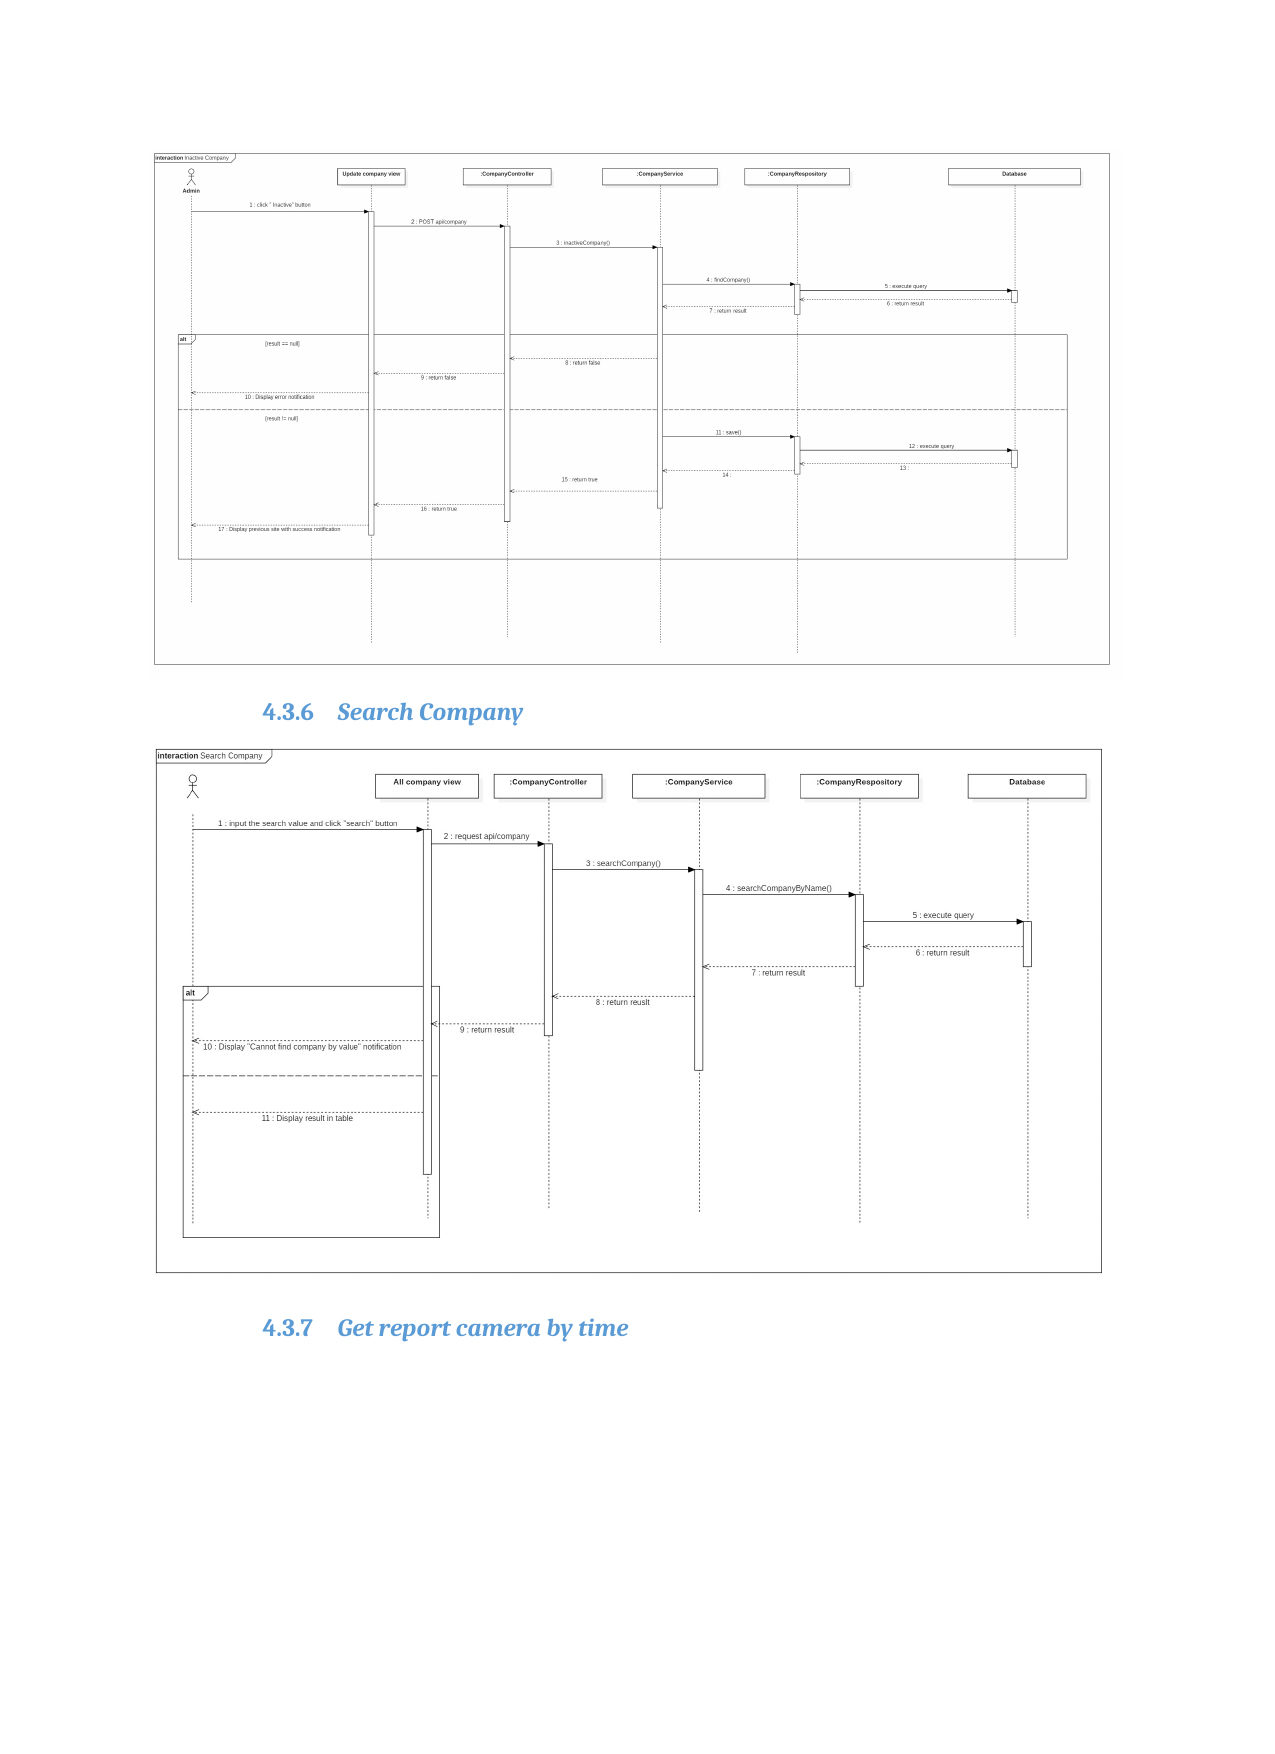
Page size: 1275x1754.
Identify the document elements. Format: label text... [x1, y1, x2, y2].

text Search Company [262, 698, 1125, 727]
picture [150, 150, 1126, 681]
picture [150, 743, 1126, 1297]
text Get report camera by time [262, 1314, 1125, 1343]
